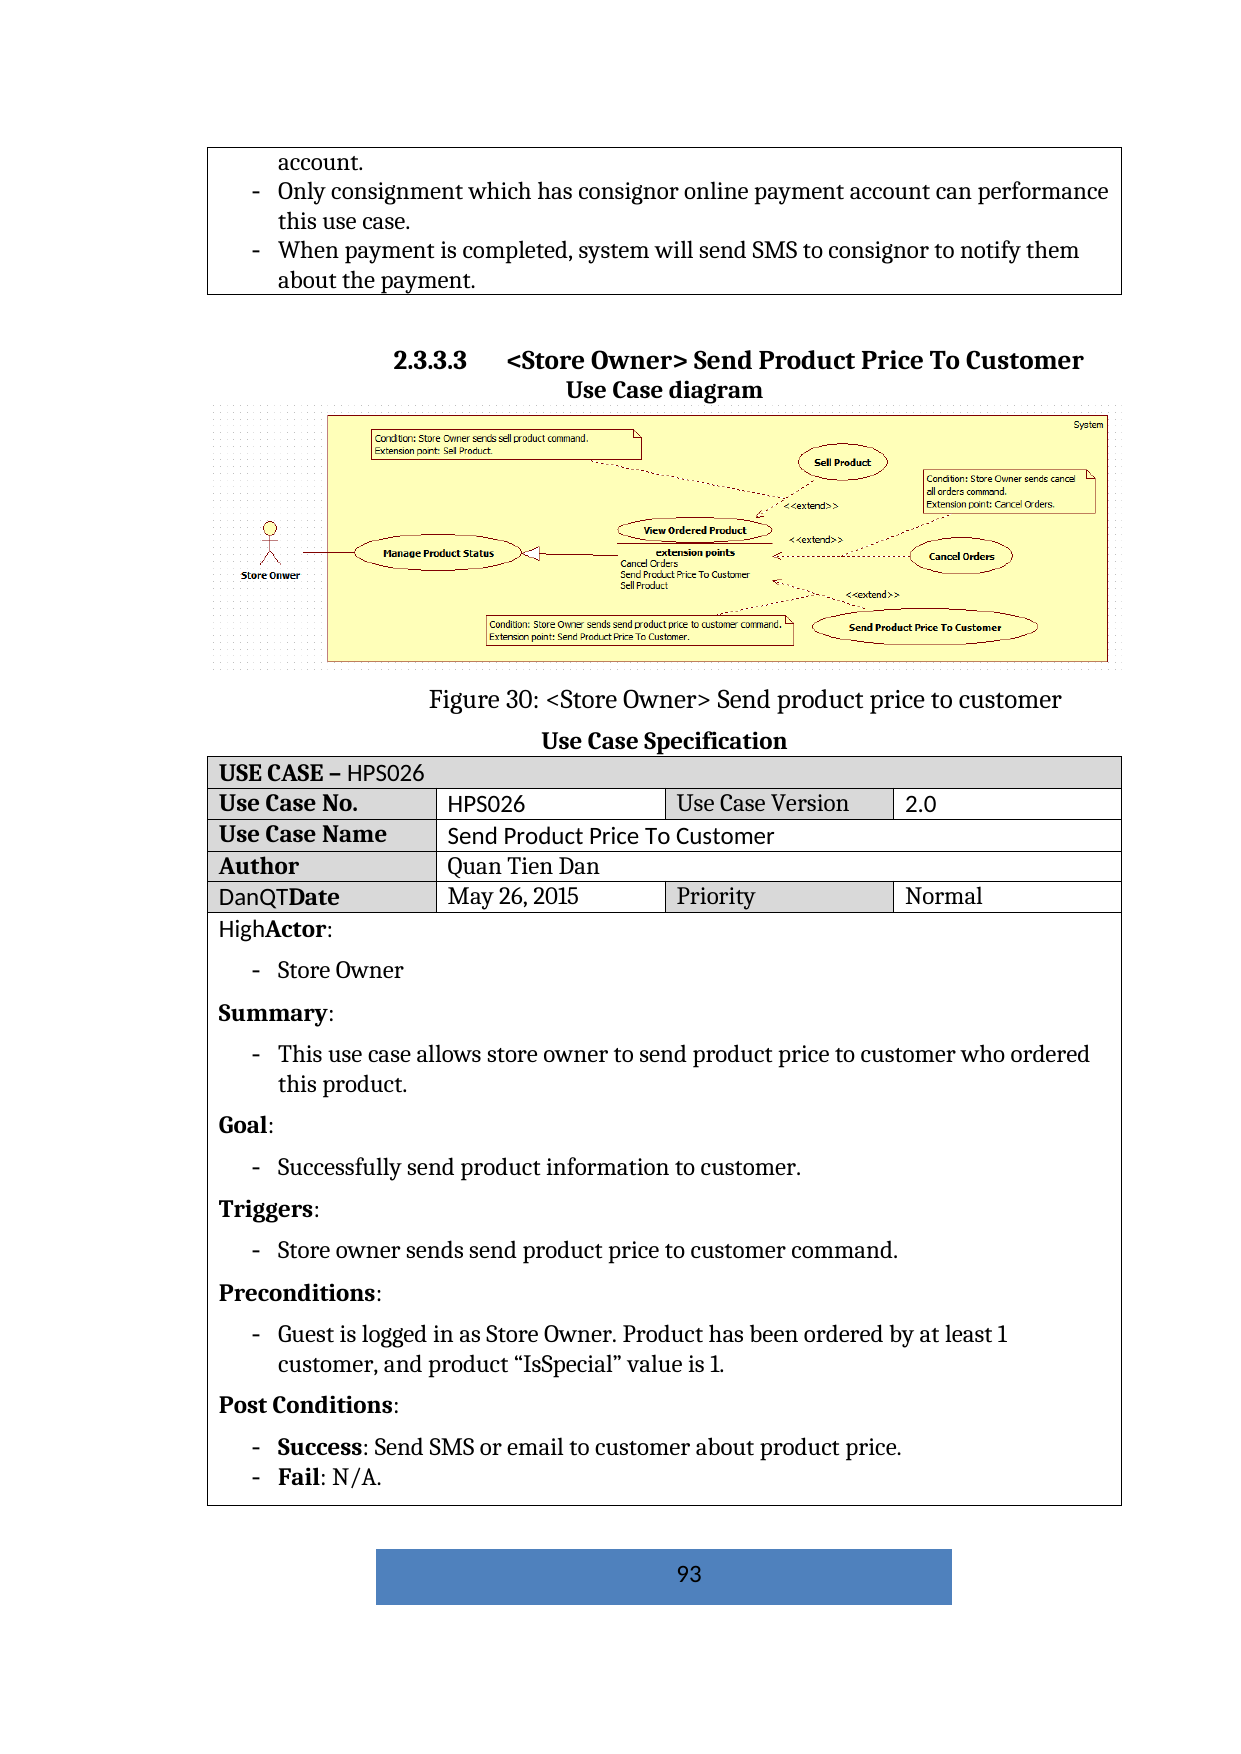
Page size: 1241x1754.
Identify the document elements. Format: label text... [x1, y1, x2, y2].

table_header USE CASE – [208, 757, 1121, 788]
table_cell Use Case No. [208, 789, 436, 819]
subtitle <Store Owner> Send Product Price To Customer [393, 345, 1122, 376]
picture [207, 404, 1122, 672]
text Figure 30: <Store Owner> Send product price to customer [428, 684, 1122, 715]
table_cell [208, 913, 1121, 1505]
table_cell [208, 148, 1121, 294]
list Use Case Specification [207, 727, 1122, 756]
table_cell [437, 820, 1121, 851]
table_cell Date [208, 882, 436, 912]
table_cell Use Case Name [208, 820, 436, 851]
table_cell Author [208, 852, 436, 881]
table_cell Priority [666, 882, 893, 912]
table_cell Use Case Version [666, 789, 893, 819]
list Use Case diagram [207, 376, 1122, 404]
